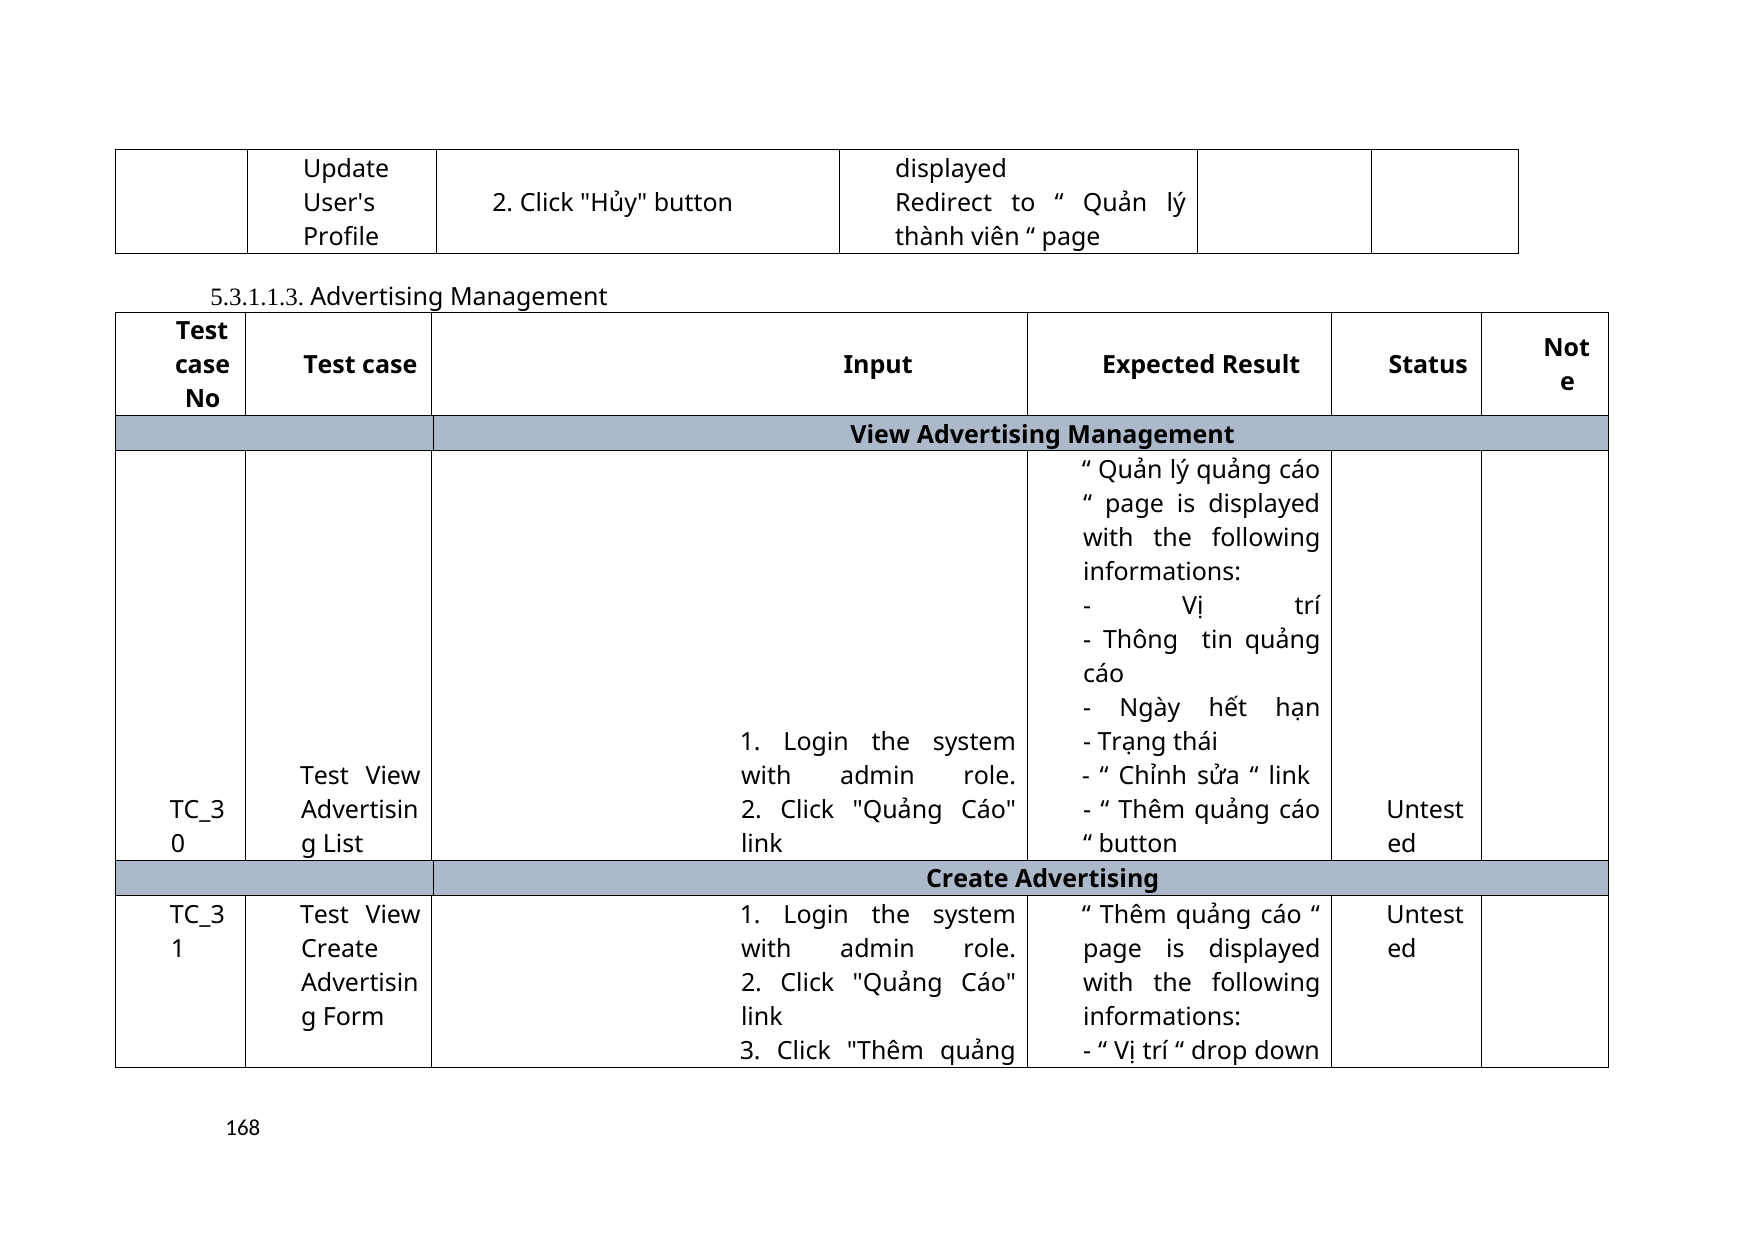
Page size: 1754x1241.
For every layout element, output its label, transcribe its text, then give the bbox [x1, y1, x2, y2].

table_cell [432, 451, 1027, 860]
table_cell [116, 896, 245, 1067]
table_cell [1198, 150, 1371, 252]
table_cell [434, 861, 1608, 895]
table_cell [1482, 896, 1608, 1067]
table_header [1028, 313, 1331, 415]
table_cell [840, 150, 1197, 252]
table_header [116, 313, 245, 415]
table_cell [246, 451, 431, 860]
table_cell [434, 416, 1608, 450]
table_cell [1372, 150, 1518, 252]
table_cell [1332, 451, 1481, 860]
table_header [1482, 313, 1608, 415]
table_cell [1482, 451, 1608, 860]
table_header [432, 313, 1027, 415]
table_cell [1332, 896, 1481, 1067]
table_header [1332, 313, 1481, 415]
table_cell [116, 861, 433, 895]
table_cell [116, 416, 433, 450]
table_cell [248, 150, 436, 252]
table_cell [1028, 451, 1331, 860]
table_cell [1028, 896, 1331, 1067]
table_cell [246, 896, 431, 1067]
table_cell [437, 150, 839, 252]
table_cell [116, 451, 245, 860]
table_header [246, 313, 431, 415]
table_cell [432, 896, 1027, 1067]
subtitle Advertising Management [210, 278, 1604, 312]
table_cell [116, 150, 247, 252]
